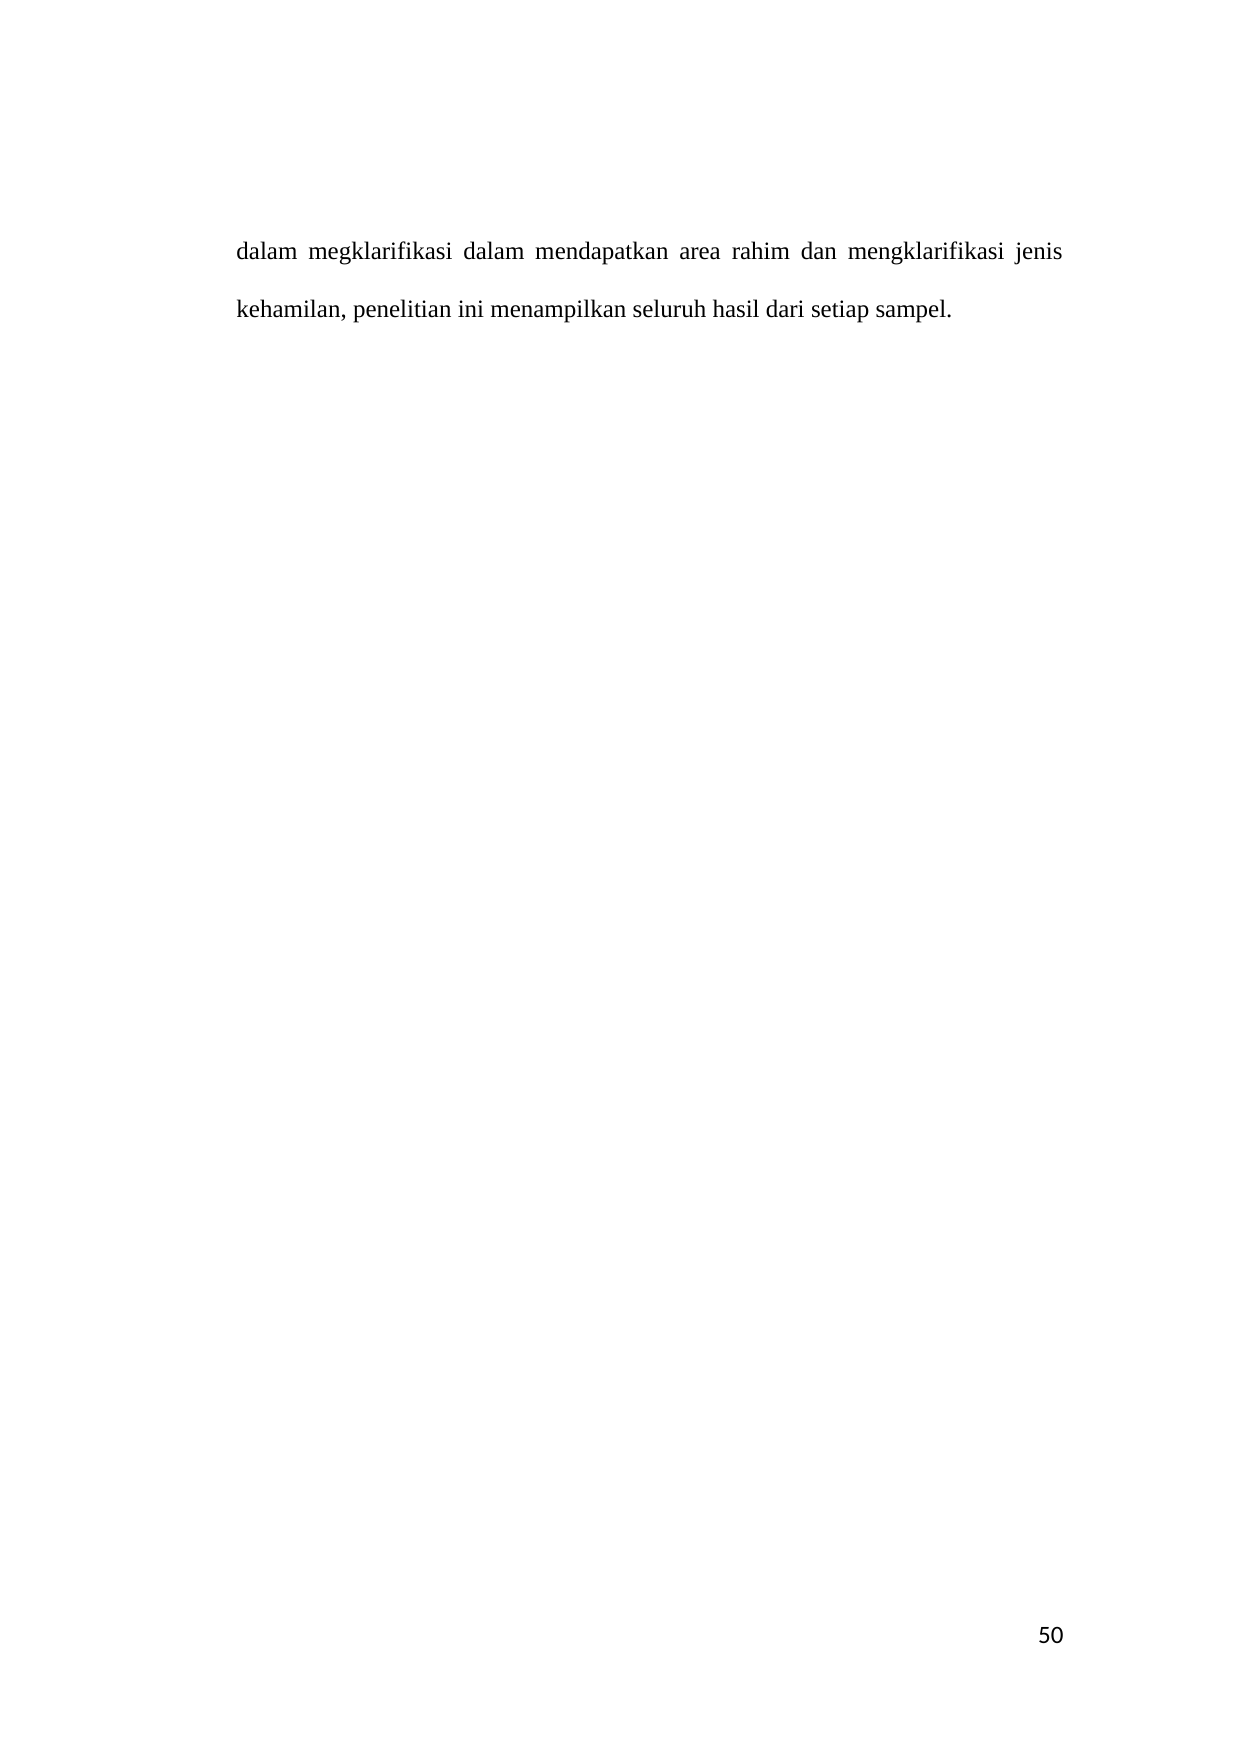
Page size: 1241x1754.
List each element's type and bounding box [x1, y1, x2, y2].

text [236, 236, 1063, 322]
